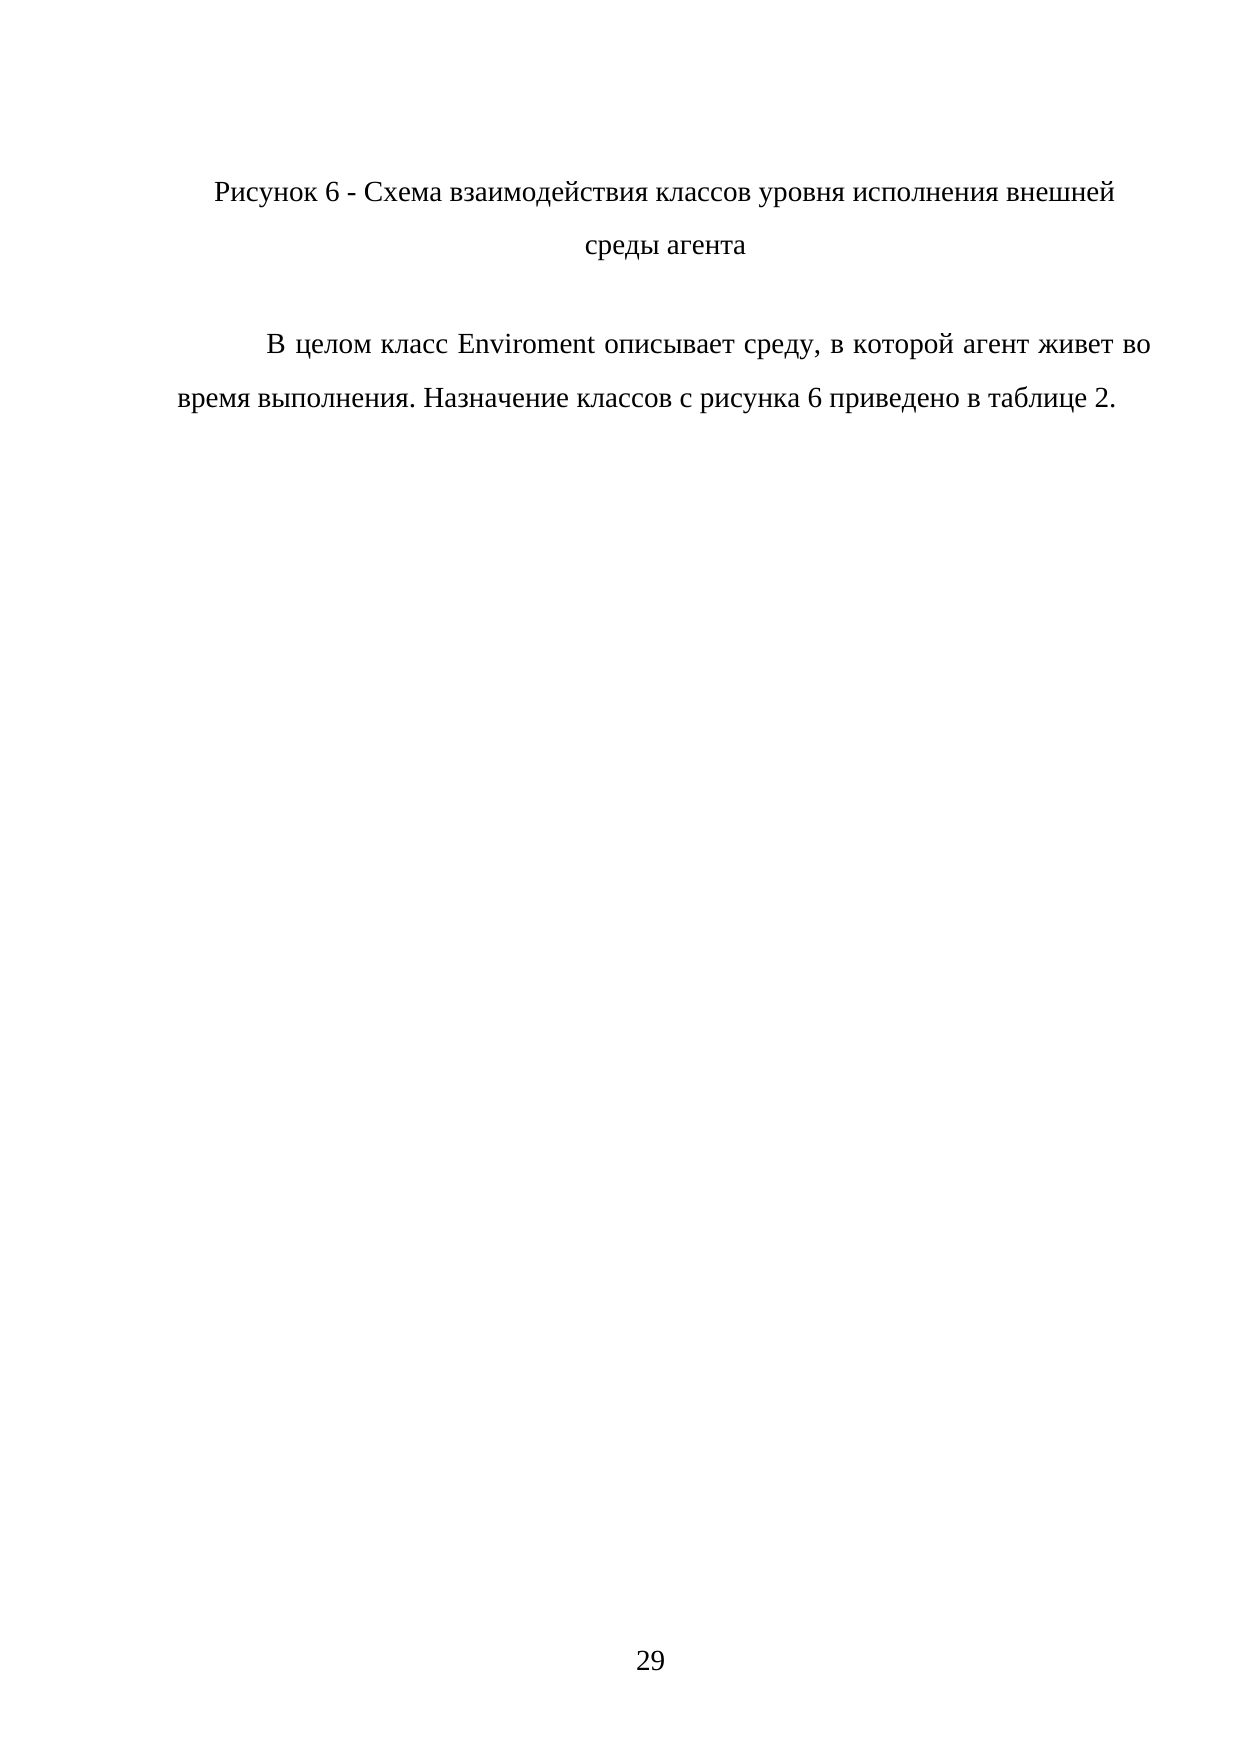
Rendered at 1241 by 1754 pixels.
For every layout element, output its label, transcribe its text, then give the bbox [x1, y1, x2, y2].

text Рисунок 6 - Схема взаимодействия классов уровня исполнения внешней среды агента [198, 174, 1131, 261]
text В целом класс Enviroment описывает среду, в которой агент живет во время выполнения. Назначение классов с рисунка 6 приведено в таблице 2. [177, 327, 1153, 413]
